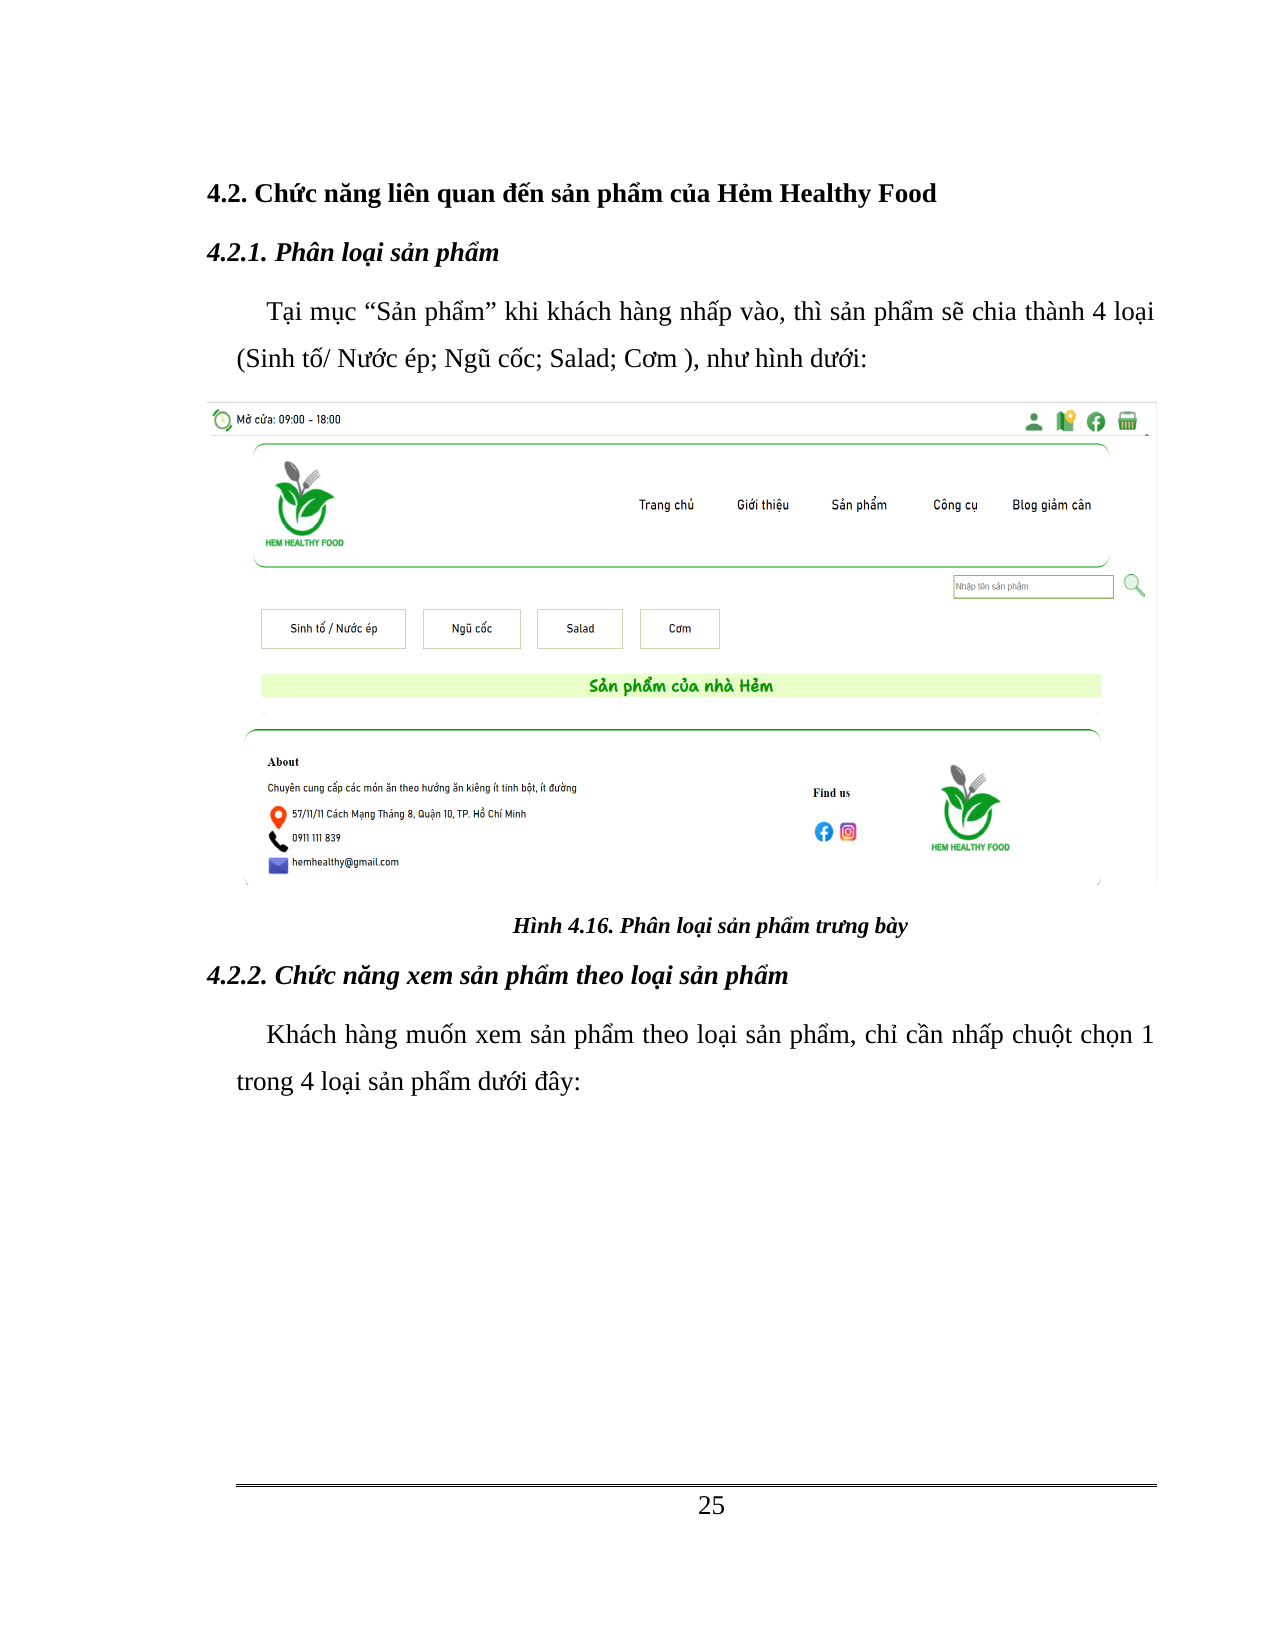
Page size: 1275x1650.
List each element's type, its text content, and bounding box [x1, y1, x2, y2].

subtitle Chức năng xem sản phẩm theo loại sản phẩm [207, 959, 1157, 991]
text Tại mục “Sản phẩm” khi khách hàng nhấp vào, thì sản phẩm sẽ chia thành 4 loại (Sinh tố/ Nước ép; Ngũ cốc; Salad; Cơm ), như hình dưới: [236, 296, 1157, 373]
subtitle Chức năng liên quan đến sản phẩm của Hẻm Healthy Food [207, 177, 1157, 208]
picture [206, 401, 1157, 885]
subtitle Phân loại sản phẩm [207, 236, 1157, 267]
text Khách hàng muốn xem sản phẩm theo loại sản phẩm, chỉ cần nhấp chuột chọn 1 trong 4 loại sản phẩm dưới đây: [236, 1019, 1157, 1096]
